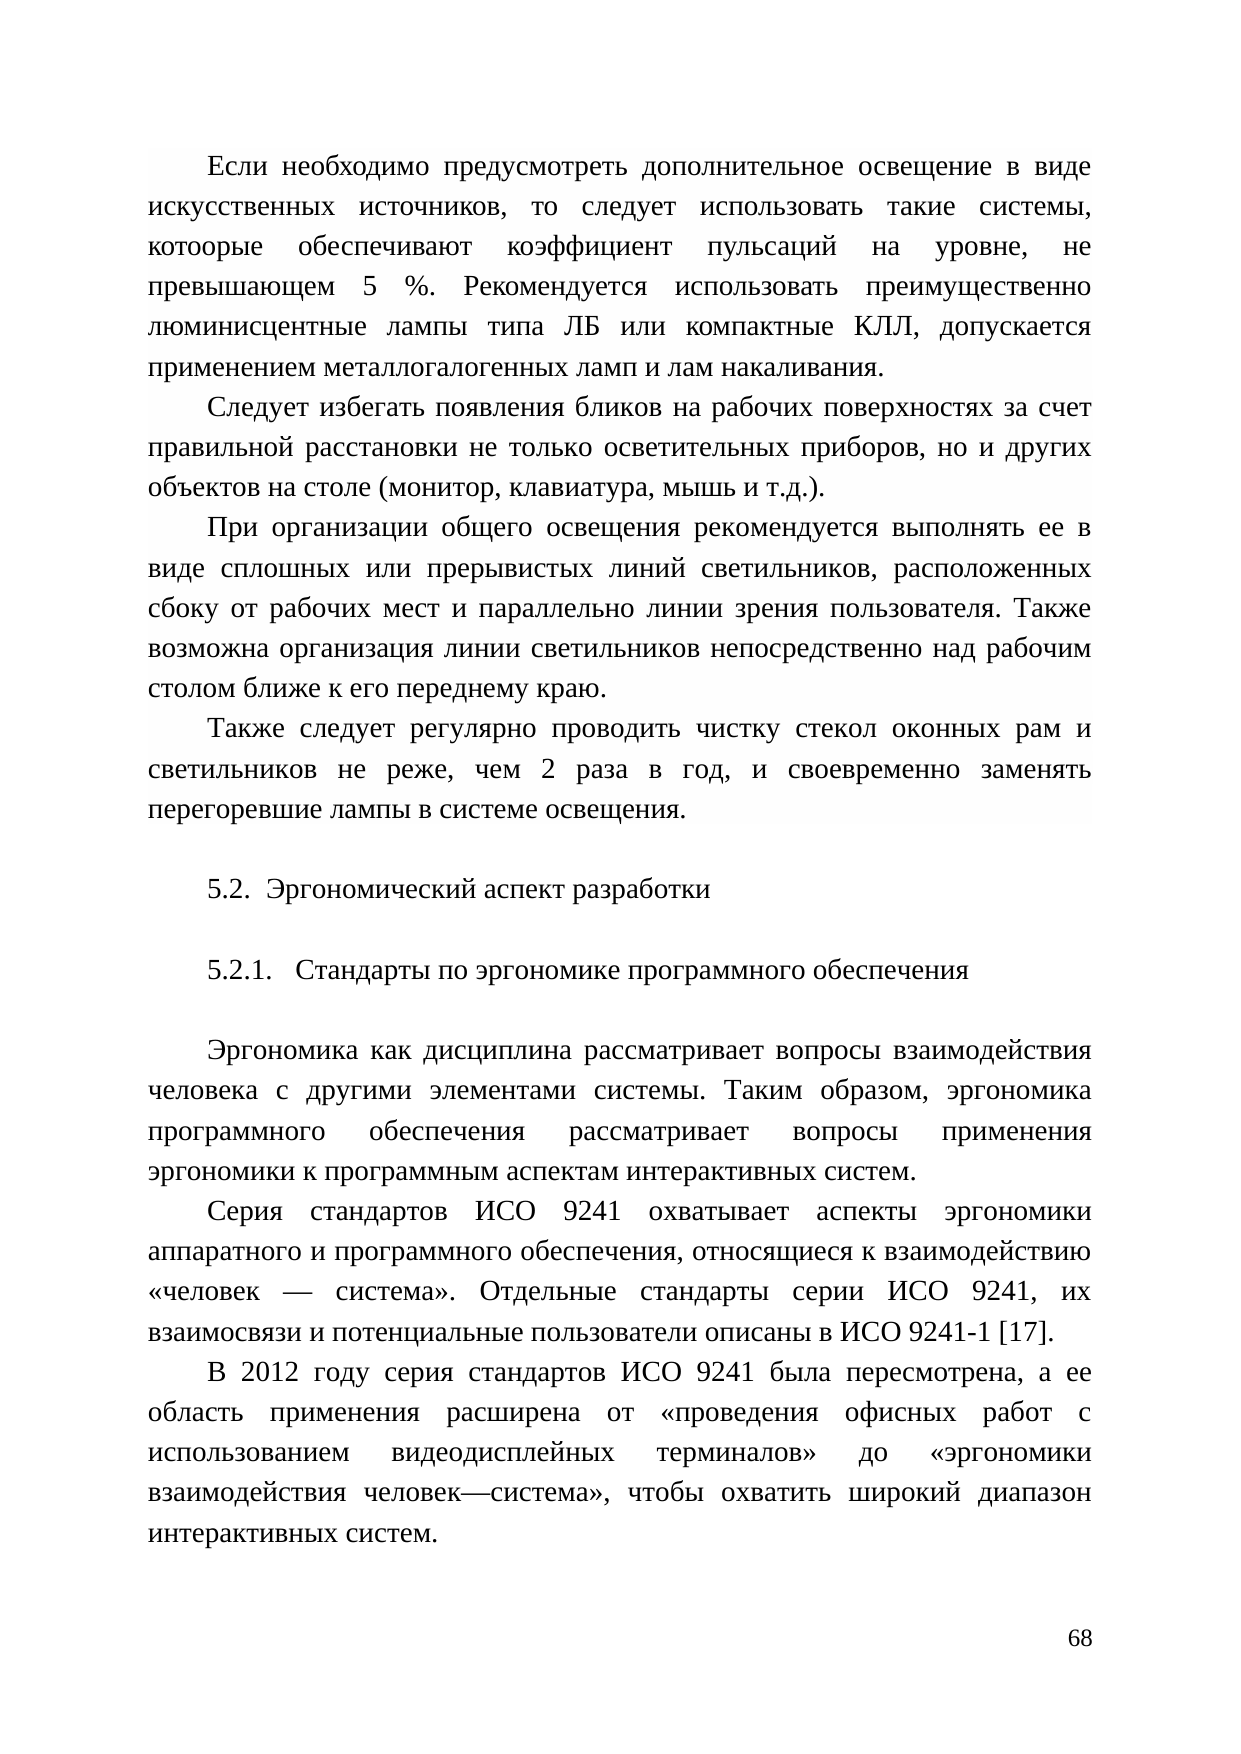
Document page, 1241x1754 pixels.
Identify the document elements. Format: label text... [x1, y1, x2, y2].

text Эргономика как дисциплина рассматривает вопросы взаимодействия человека с другими элементами системы. Таким образом, эргономика программного обеспечения рассматривает вопросы применения эргономики к программным аспектам интерактивных систем. [148, 1032, 1092, 1186]
text В 2012 году серия стандартов ИСО 9241 была пересмотрена, а ее область применения расширена от «проведения офисных работ с использованием видеодисплейных терминалов» до «эргономики взаимодействия человек—система», чтобы охватить широкий диапазон интерактивных систем. [148, 1354, 1092, 1548]
text При организации общего освещения рекомендуется выполнять ее в виде сплошных или прерывистых линий светильников, расположенных сбоку от рабочих мест и параллельно линии зрения пользователя. Также возможна организация линии светильников непосредственно над рабочим столом ближе к его переднему краю. [148, 509, 1092, 550]
text Также следует регулярно проводить чистку стекол оконных рам и светильников не реже, чем 2 раза в год, и своевременно заменять перегоревшие лампы в системе освещения. [148, 784, 1092, 824]
text При организации общего освещения рекомендуется выполнять ее в виде сплошных или прерывистых линий светильников, расположенных сбоку от рабочих мест и параллельно линии зрения пользователя. Также возможна организация линии светильников непосредственно над рабочим столом ближе к его переднему краю. [148, 664, 1092, 704]
list Стандарты по эргономике программного обеспечения [207, 952, 1092, 985]
text Серия стандартов ИСО 9241 охватывает аспекты эргономики аппаратного и программного обеспечения, относящиеся к взаимодействию «человек — система». Отдельные стандарты серии ИСО 9241, их взаимосвязи и потенциальные пользователи описаны в ИСО 9241-1 [17]. [148, 1193, 1092, 1347]
list Эргономический аспект разработки [207, 871, 1092, 905]
text Если необходимо предусмотреть дополнительное освещение в виде искусственных источников, то следует использовать такие системы, котоорые обеспечивают коэффициент пульсаций на уровне, не превышающем 5 %. Рекомендуется использовать преимущественно люминисцентные лампы типа ЛБ или компактные КЛЛ, допускается применением металлогалогенных ламп и лам накаливания. [148, 148, 1092, 382]
text Следует избегать появления бликов на рабочих поверхностях за счет правильной расстановки не только осветительных приборов, но и других объектов на столе (монитор, клавиатура, мышь и т.д.). [148, 389, 1092, 429]
text Также следует регулярно проводить чистку стекол оконных рам и светильников не реже, чем 2 раза в год, и своевременно заменять перегоревшие лампы в системе освещения. [148, 711, 1092, 751]
text Следует избегать появления бликов на рабочих поверхностях за счет правильной расстановки не только осветительных приборов, но и других объектов на столе (монитор, клавиатура, мышь и т.д.). [148, 463, 1092, 503]
